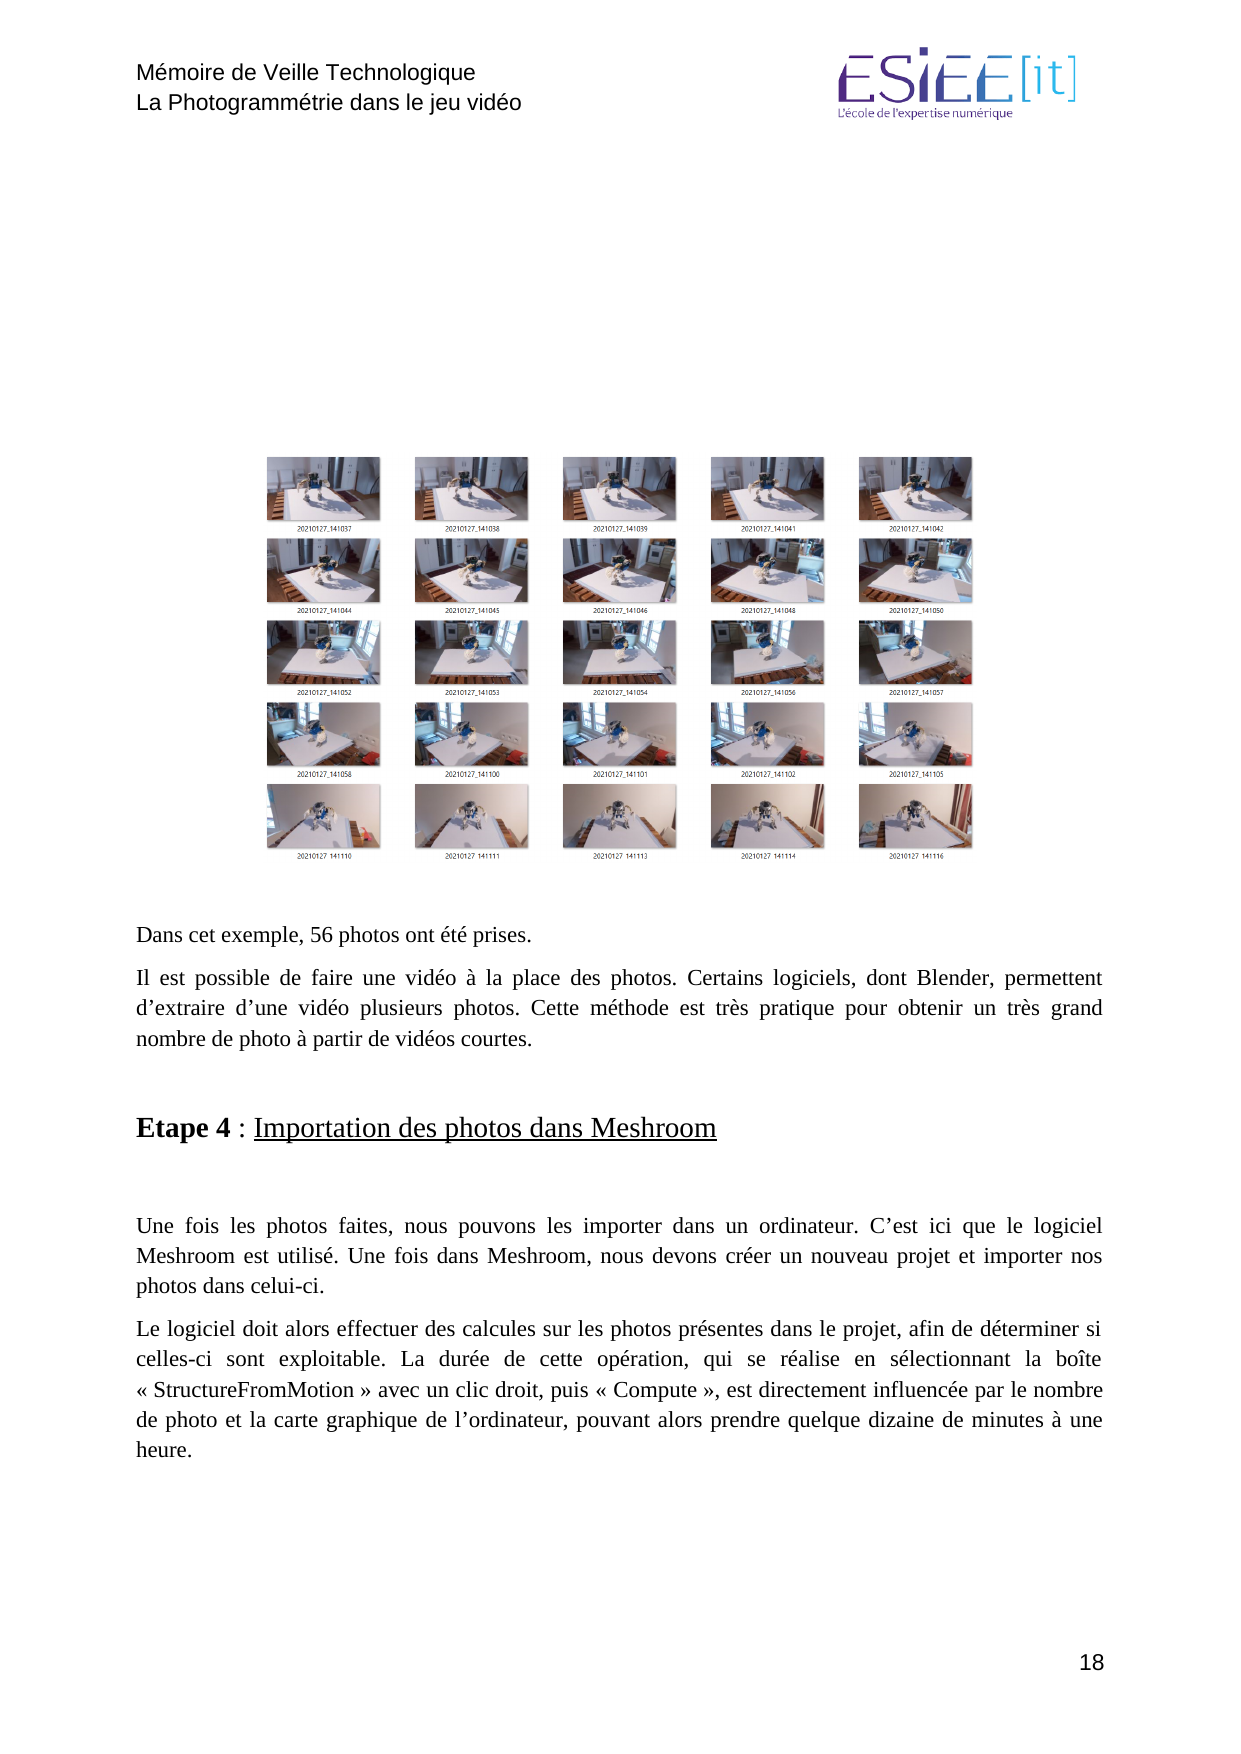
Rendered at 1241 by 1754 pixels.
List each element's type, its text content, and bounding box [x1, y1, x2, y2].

text Il est possible de faire une vidéo à la place des photos. Certains logiciels, dont Blender, permettent d’extraire d’une vidéo plusieurs photos. Cette méthode est très pratique pour obtenir un très grand nombre de photo à partir de vidéos courtes. [136, 964, 1104, 1051]
picture [838, 47, 1075, 120]
text Le logiciel doit alors effectuer des calcules sur les photos présentes dans le projet, afin de déterminer si celles-ci sont exploitable. La durée de cette opération, qui se réalise en sélectionnant la boîte « StructureFromMotion » avec un clic droit, puis « Compute », est directement influencée par le nombre de photo et la carte graphique de l’ordinateur, pouvant alors prendre quelque dizaine de minutes à une heure. [136, 1315, 1104, 1462]
picture [262, 452, 978, 863]
text Une fois les photos faites, nous pouvons les importer dans un ordinateur. C’est ici que le logiciel Meshroom est utilisé. Une fois dans Meshroom, nous devons créer un nouveau projet et importer nos photos dans celui-ci. [136, 1212, 1104, 1299]
text Dans cet exemple, 56 photos ont été prises. [136, 922, 1104, 948]
text Etape 4 : Importation des photos dans Meshroom [136, 1110, 1104, 1144]
